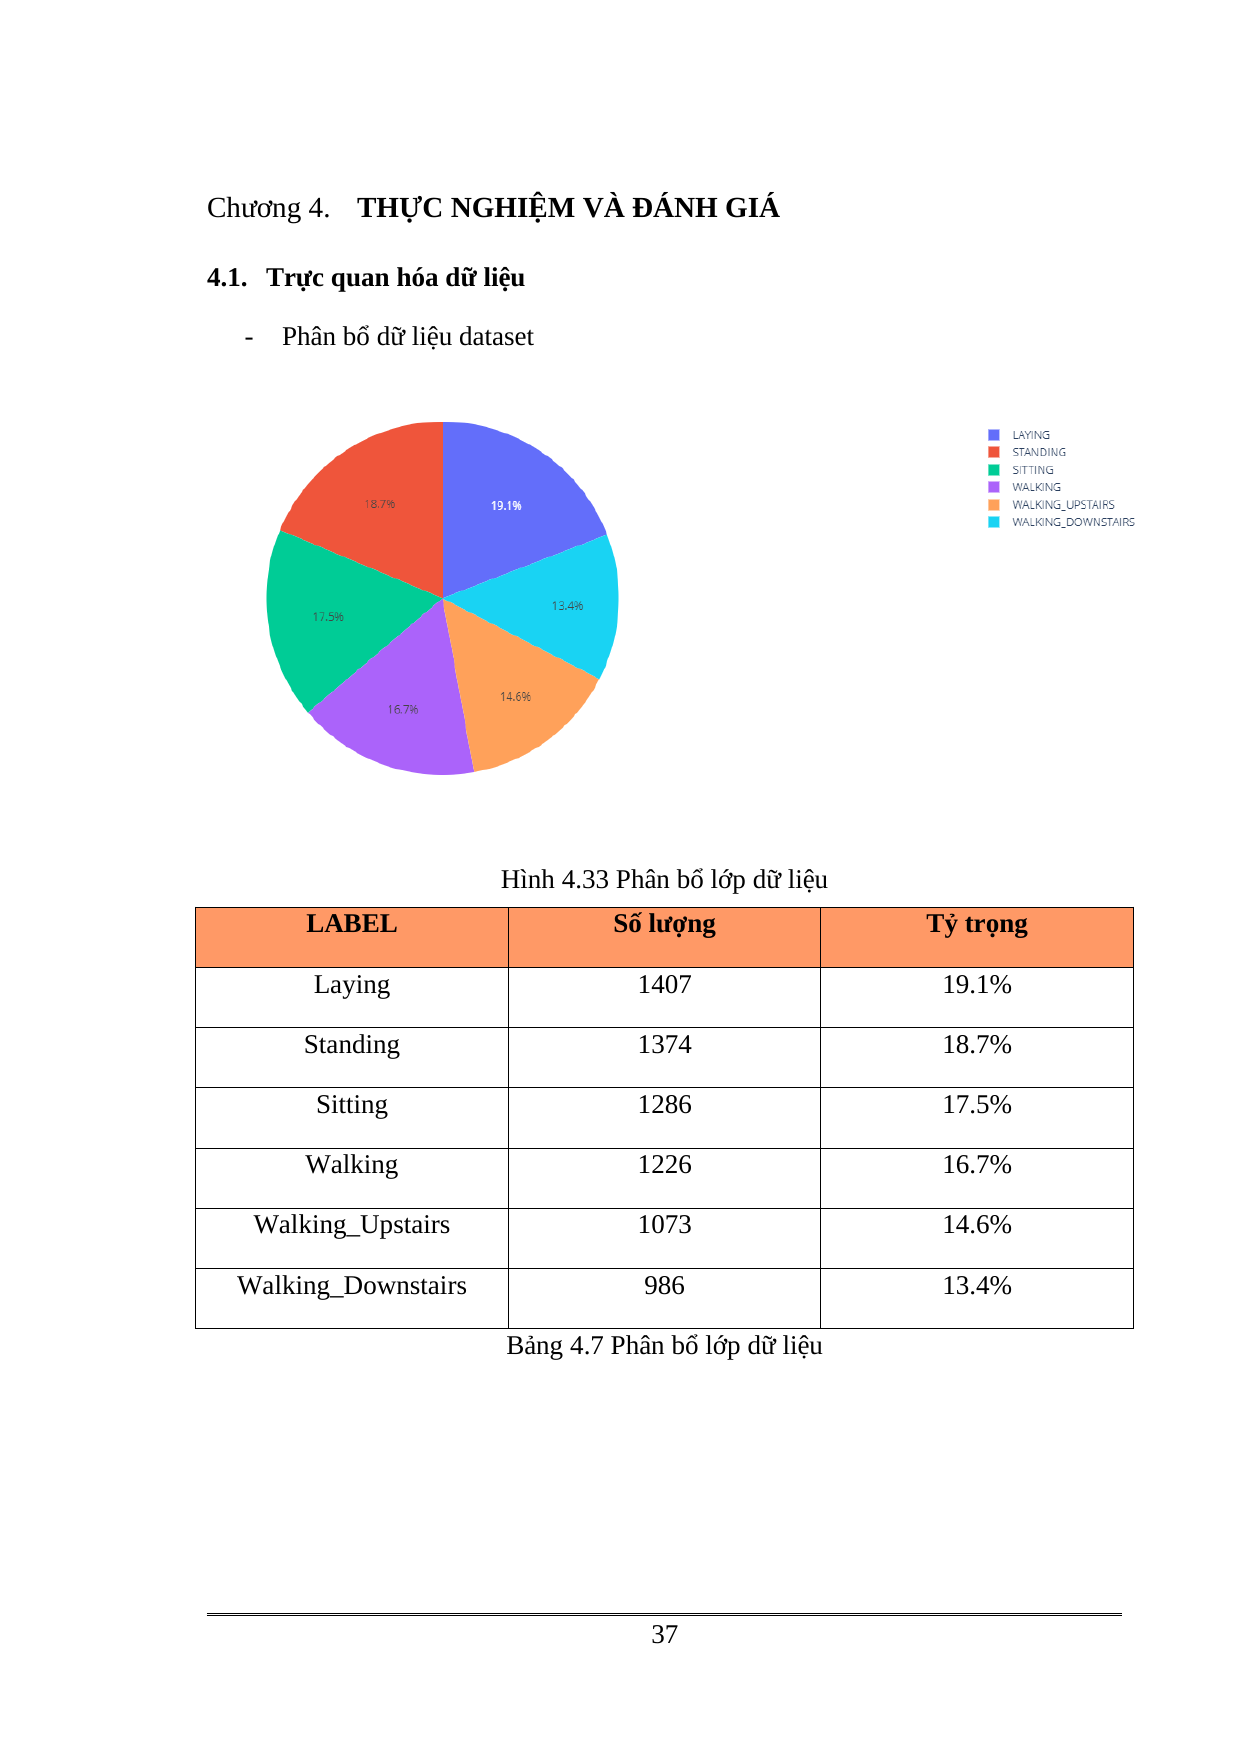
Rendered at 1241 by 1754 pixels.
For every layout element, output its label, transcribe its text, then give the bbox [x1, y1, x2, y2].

table_cell 1226 [509, 1149, 820, 1208]
table_cell Sitting [196, 1088, 508, 1147]
table_cell 14.6% [821, 1209, 1133, 1268]
table_cell 1286 [509, 1088, 820, 1147]
table_cell 13.4% [821, 1269, 1133, 1328]
picture [244, 366, 1151, 848]
table_cell 19.1% [821, 968, 1133, 1027]
table_cell Walking [196, 1149, 508, 1208]
table_header Tỷ trọng [821, 908, 1133, 967]
table_header Số lượng [509, 908, 820, 967]
table_cell Laying [196, 968, 508, 1027]
table_cell Walking_Upstairs [196, 1209, 508, 1268]
table_header LABEL [196, 908, 508, 967]
table_cell Standing [196, 1028, 508, 1087]
subtitle Trực quan hóa dữ liệu [207, 261, 1122, 292]
table_cell 16.7% [821, 1149, 1133, 1208]
text Phân bổ dữ liệu dataset [244, 320, 1122, 351]
table_cell 18.7% [821, 1028, 1133, 1087]
table_cell 986 [509, 1269, 820, 1328]
table_cell 1374 [509, 1028, 820, 1087]
subtitle THỰC NGHIỆM VÀ ĐÁNH GIÁ [207, 190, 1122, 223]
table_cell Walking_Downstairs [196, 1269, 508, 1328]
table_cell 1407 [509, 968, 820, 1027]
table_cell 1073 [509, 1209, 820, 1268]
table_cell 17.5% [821, 1088, 1133, 1147]
